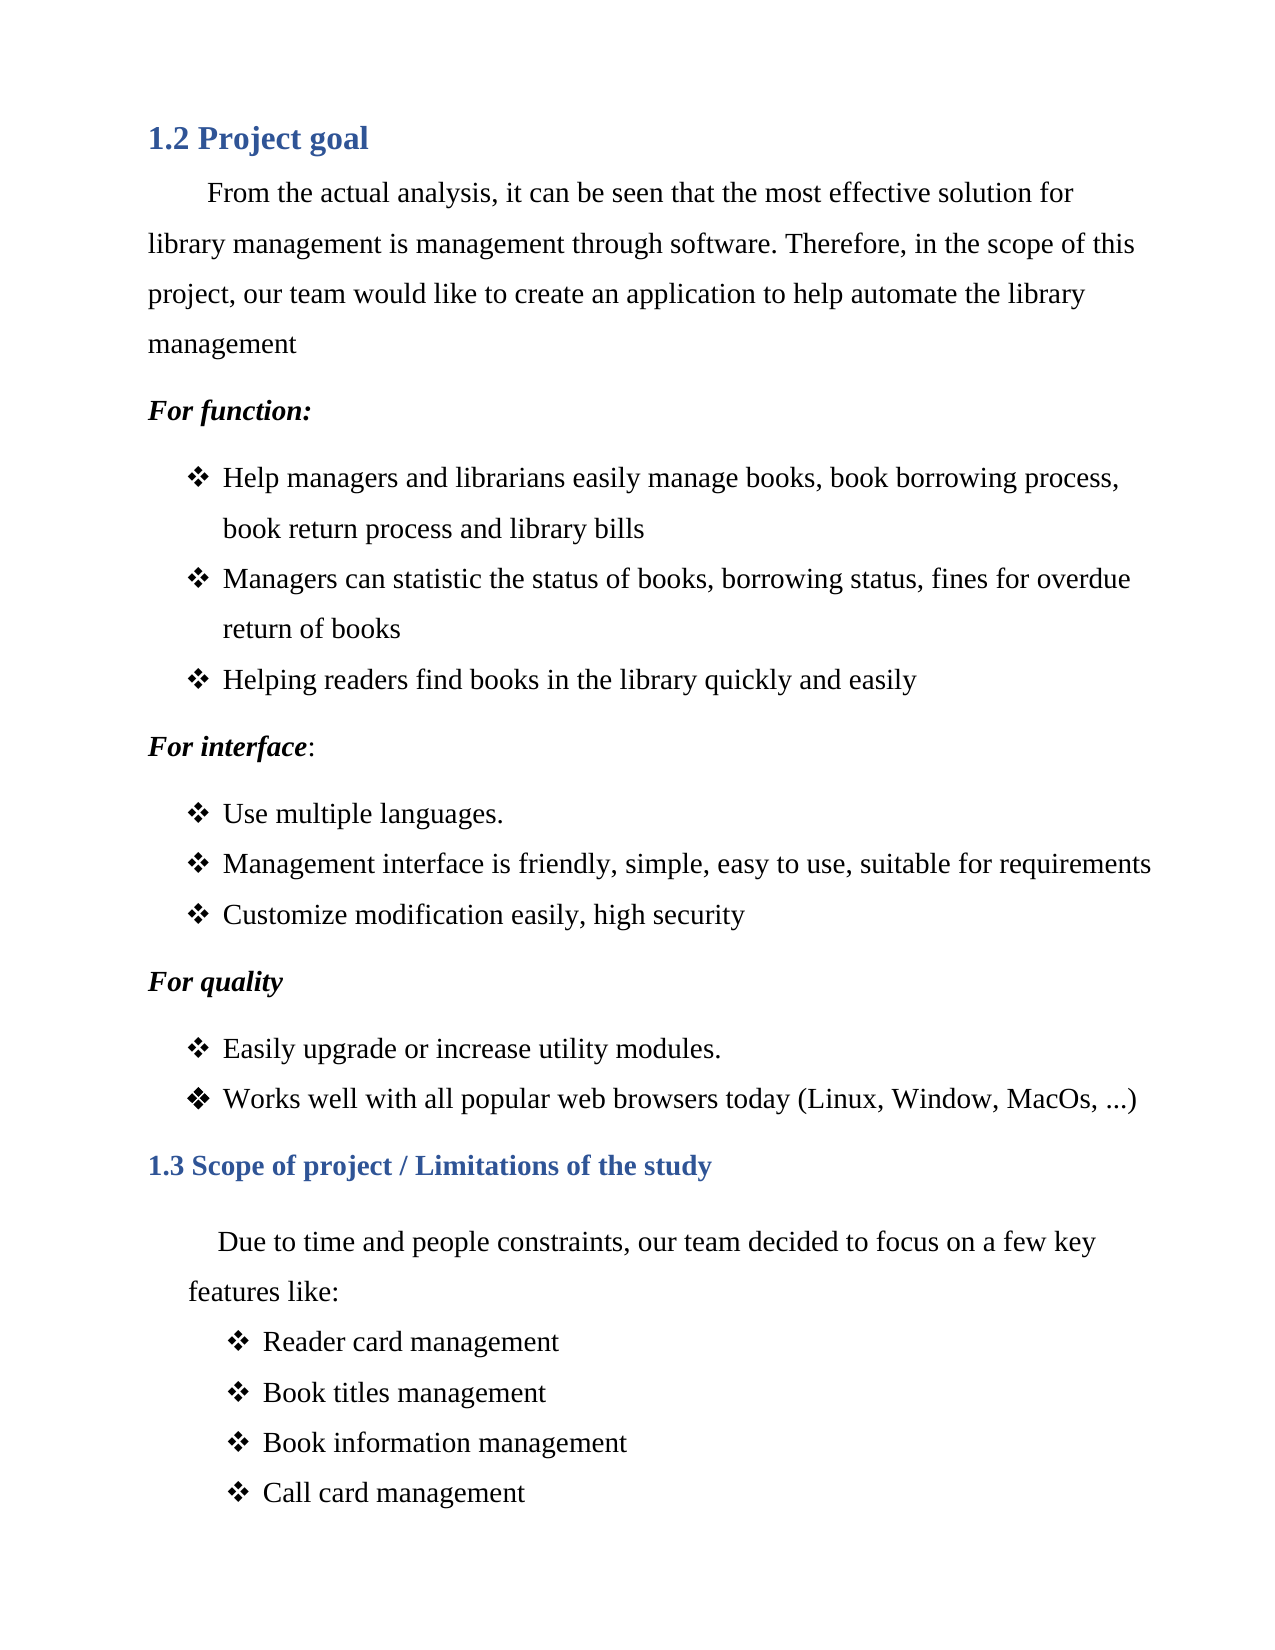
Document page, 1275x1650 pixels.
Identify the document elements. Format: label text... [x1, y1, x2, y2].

list Managers can statistic the status of books, borrowing status, fines for overdue return of books [185, 561, 1157, 645]
list Book titles management [225, 1375, 1157, 1408]
list Reader card management [225, 1324, 1157, 1358]
list Call card management [225, 1476, 1157, 1509]
text For quality [148, 964, 1157, 997]
subtitle 1.3 Scope of project / Limitations of the study [148, 1148, 1157, 1182]
list Helping readers find books in the library quickly and easily [185, 662, 1157, 696]
list Help managers and librarians easily manage books, book borrowing process, book return process and library bills [185, 461, 1157, 544]
text For function: [148, 393, 1157, 427]
text From the actual analysis, it can be seen that the most effective solution for library management is management through software. Therefore, in the scope of this project, our team would like to create an application to help automate the library management [148, 176, 1157, 360]
list Due to time and people constraints, our team decided to focus on a few key features like: [188, 1224, 1157, 1308]
list Customize modification easily, high security [185, 897, 1157, 931]
subtitle 1.2 Project goal [148, 118, 1157, 156]
list Book information management [225, 1425, 1157, 1459]
list Management interface is friendly, simple, easy to use, suitable for requirements [185, 846, 1157, 880]
text For interface: [148, 729, 1157, 763]
list Use multiple languages. [185, 796, 1157, 830]
list Easily upgrade or increase utility modules. [185, 1031, 1157, 1064]
list Works well with all popular web browsers today (Linux, Window, MacOs, ...) [185, 1081, 1157, 1115]
